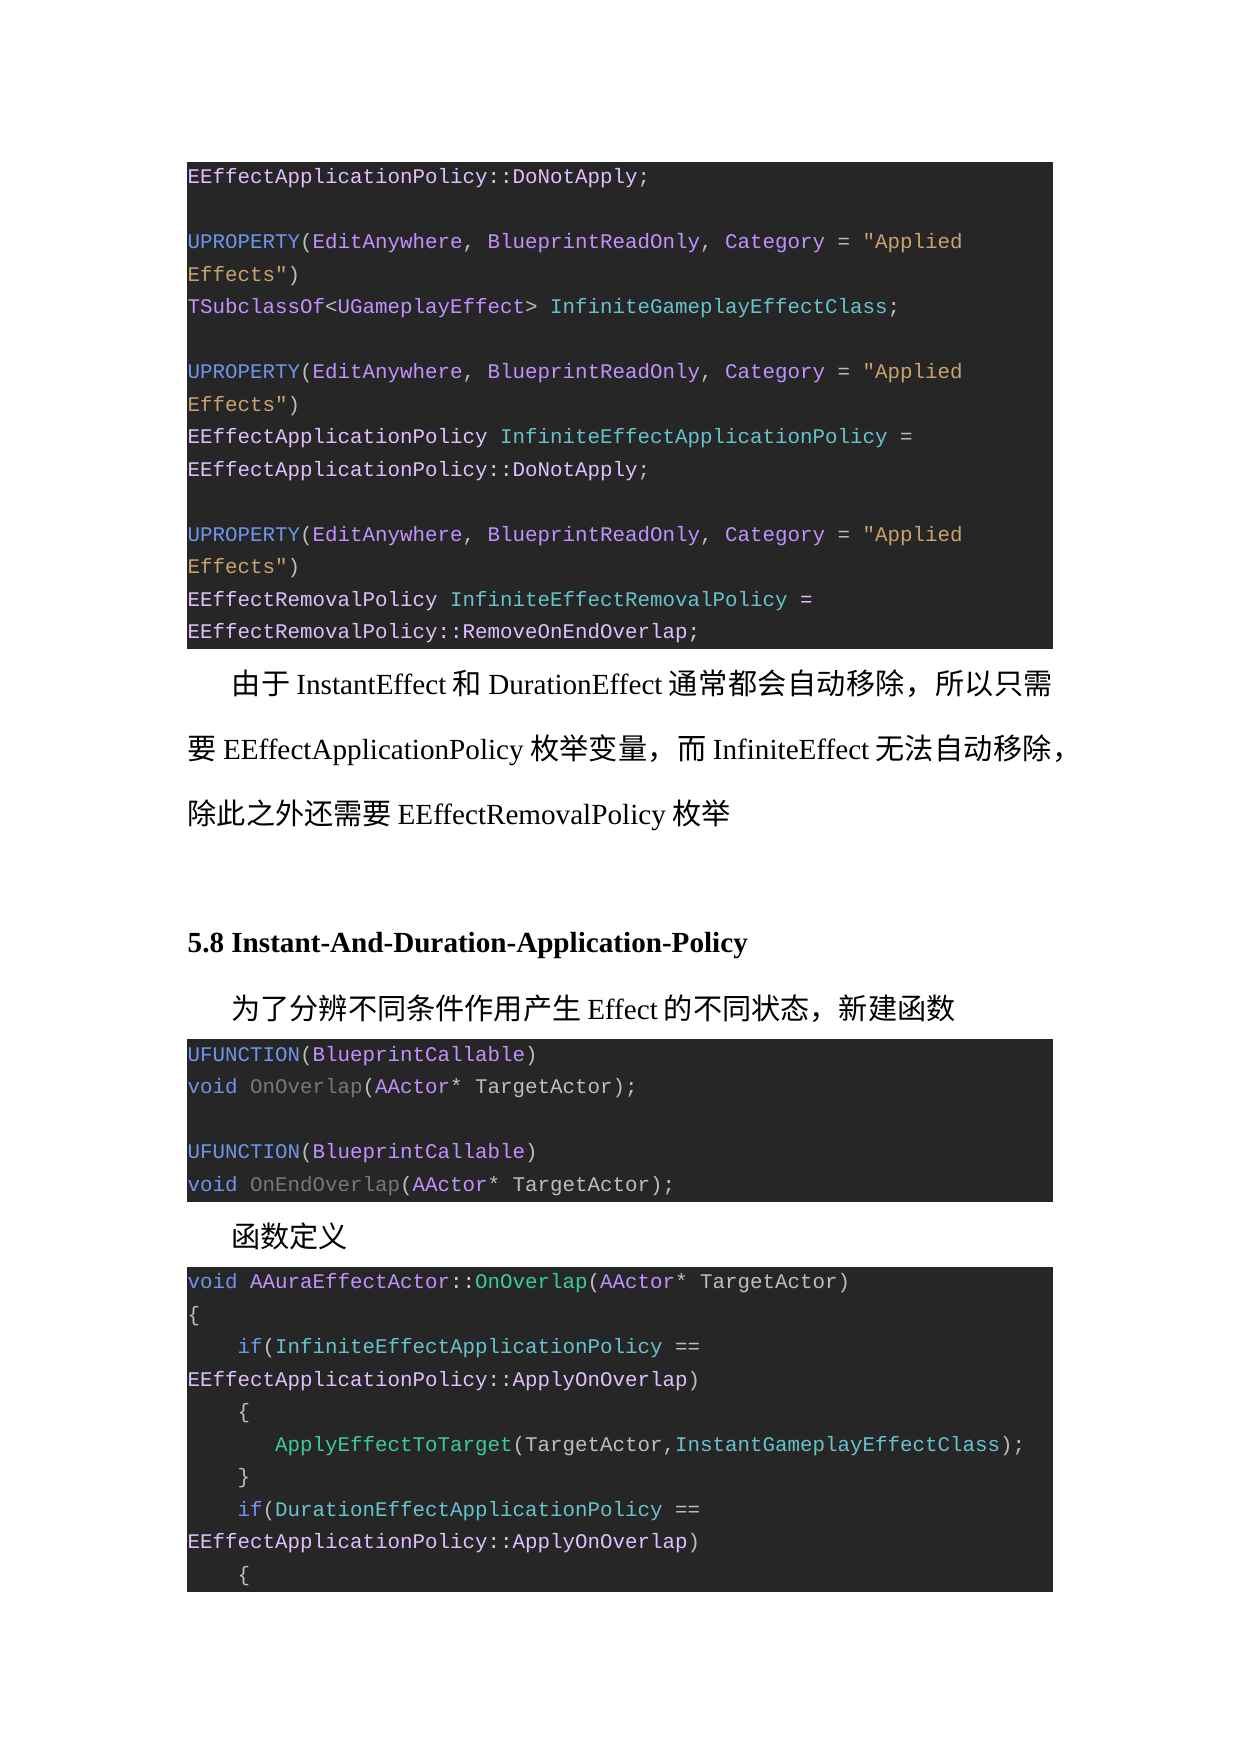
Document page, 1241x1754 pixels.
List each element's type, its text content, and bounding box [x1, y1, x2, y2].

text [187, 162, 1053, 649]
text 由于InstantEffect和DurationEffect通常都会自动移除，所以只需要EEffectApplicationPolicy枚举变量，而InfiniteEffect无法自动移除，除此之外还需要EEffectRemovalPolicy枚举 [187, 649, 1053, 844]
text 为了分辨不同条件作用产生Effect的不同状态，新建函数 [231, 974, 1053, 1039]
text UFUNCTION(BlueprintCallable) void OnOverlap(AActor* TargetActor); UFUNCTION(BlueprintCallable) void OnEndOverlap(AActor* TargetActor); [187, 1039, 1053, 1202]
list Instant-And-Duration-Application-Policy [187, 909, 1053, 974]
text 函数定义 [231, 1202, 1053, 1267]
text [187, 1267, 1053, 1592]
